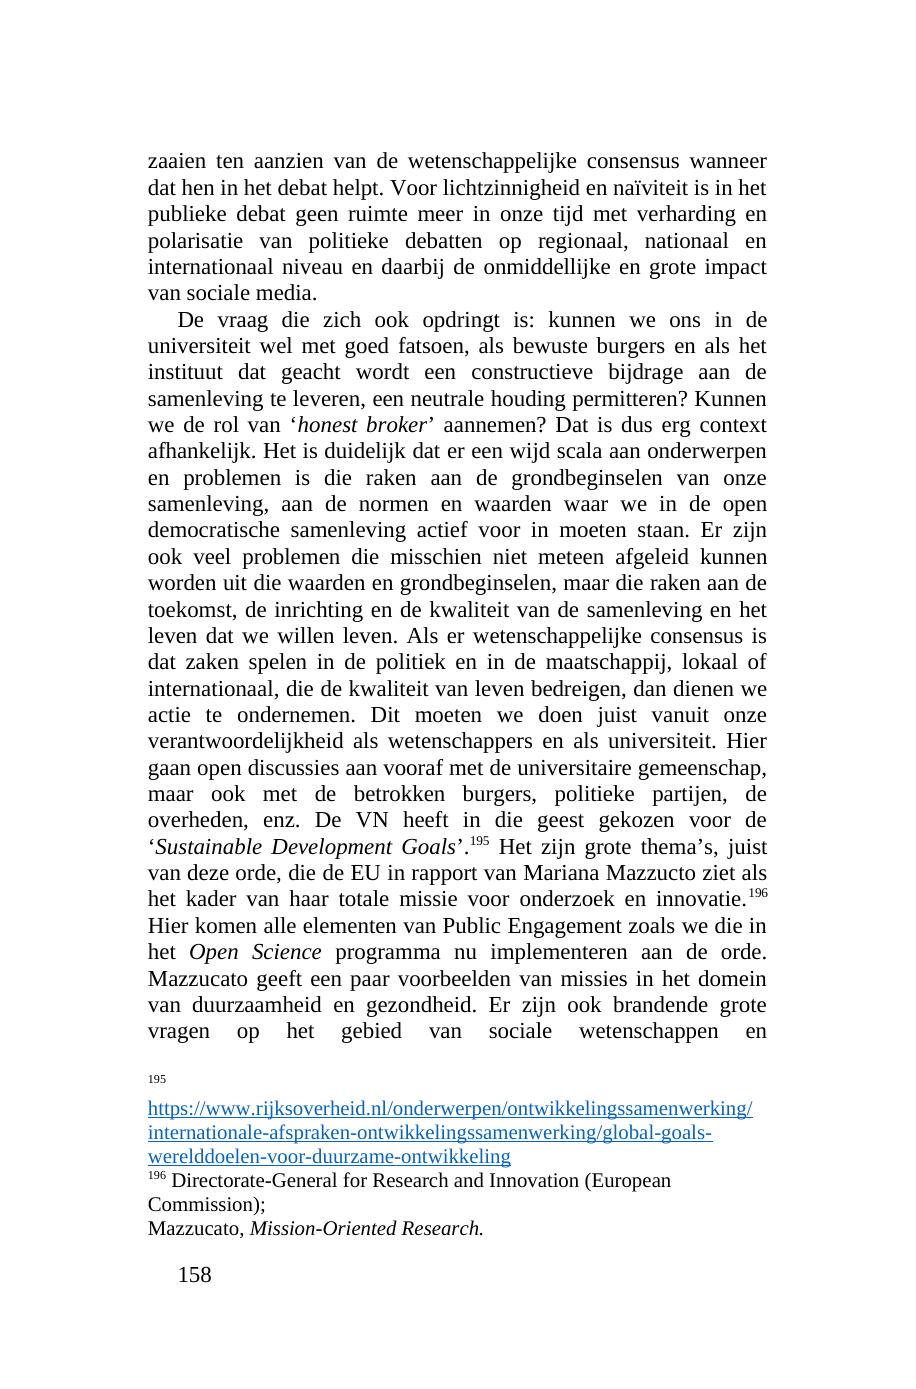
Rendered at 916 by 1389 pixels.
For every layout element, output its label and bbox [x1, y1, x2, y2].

text [148, 306, 768, 1044]
text [148, 148, 768, 306]
